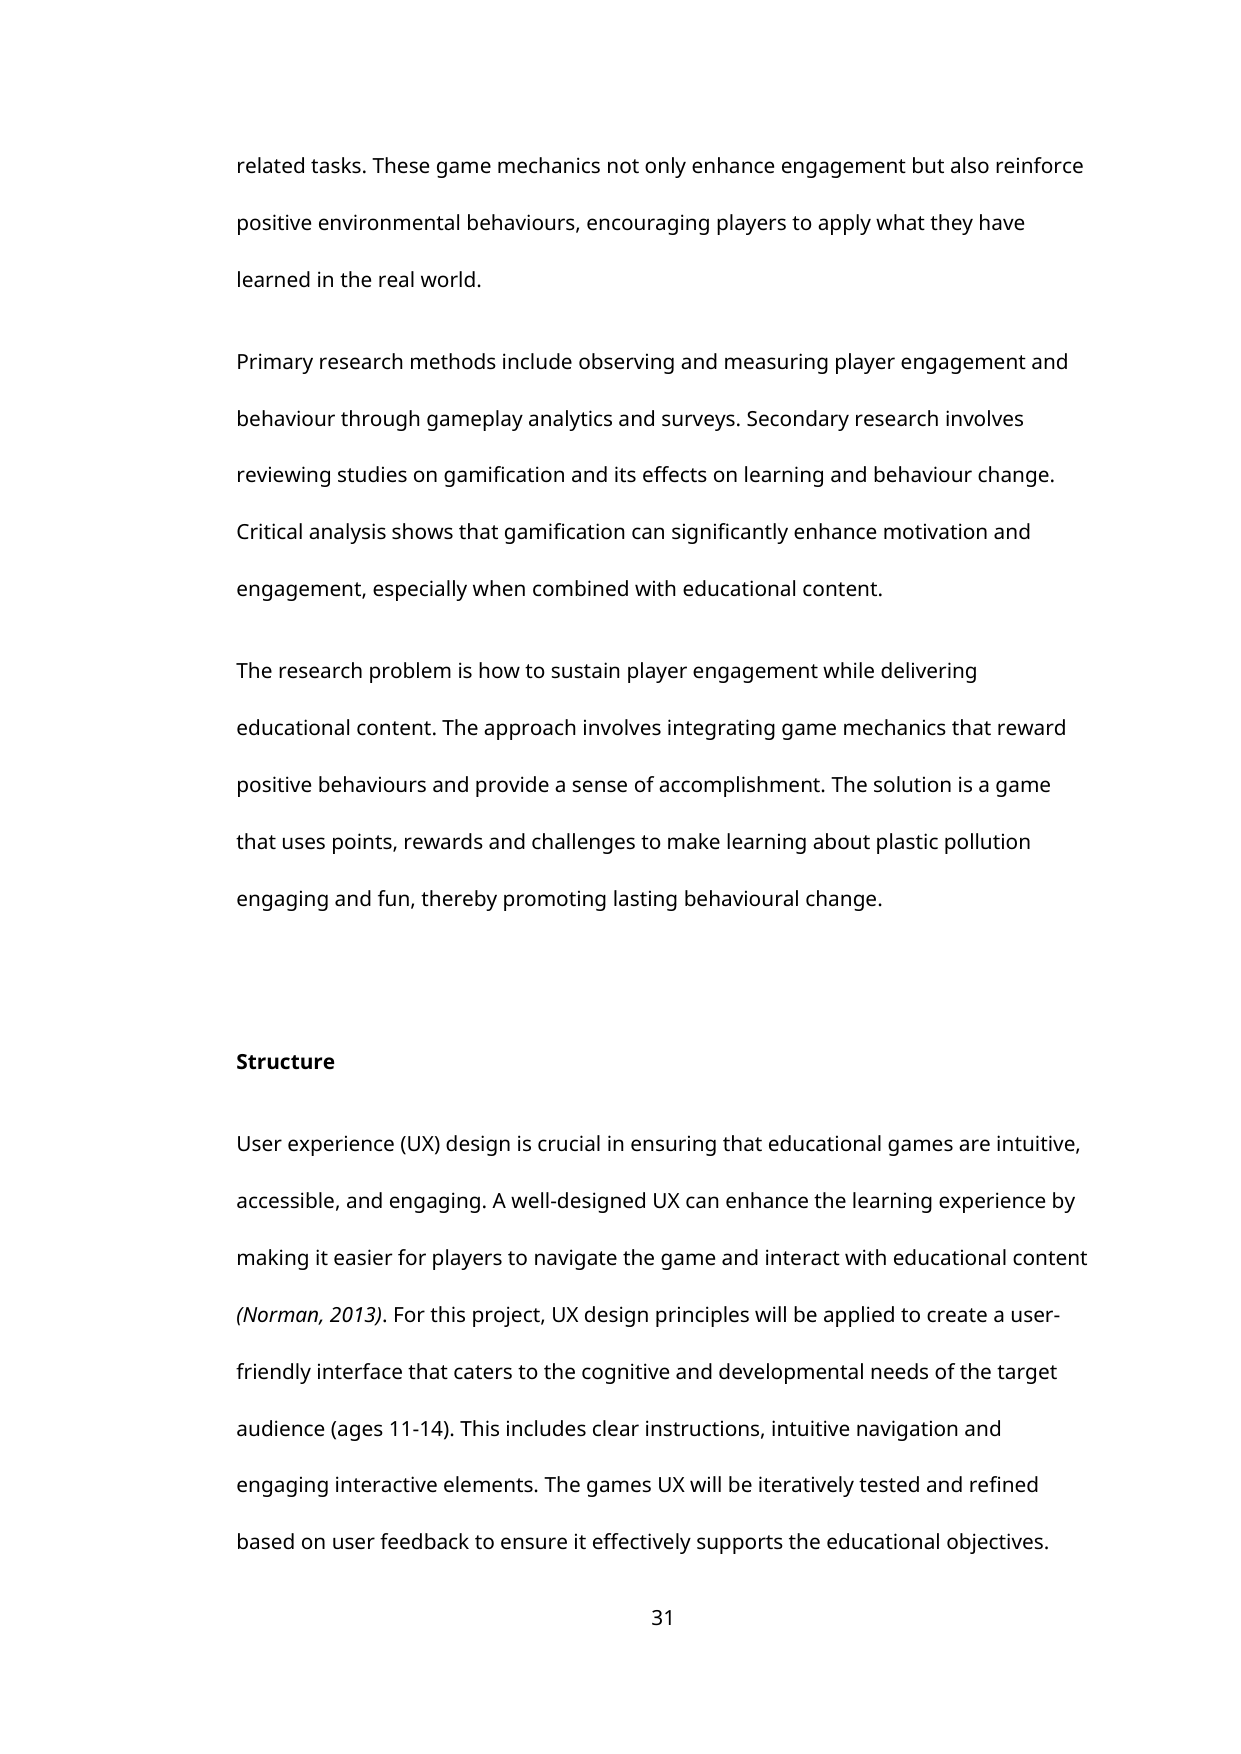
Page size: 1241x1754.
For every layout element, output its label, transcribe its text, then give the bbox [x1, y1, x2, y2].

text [236, 151, 1090, 293]
text User experience (UX) design is crucial in ensuring that educational games are intuitive, accessible, and engaging. A well-designed UX can enhance the learning experience by making it easier for players to navigate the game and interact with educational content (Norman, 2013). For this project, UX design principles will be applied to create a user-friendly interface that caters to the cognitive and developmental needs of the target audience (ages 11-14). This includes clear instructions, intuitive navigation and engaging interactive elements. The games UX will be iteratively tested and refined based on user feedback to ensure it effectively supports the educational objectives. [236, 1129, 1090, 1556]
text The research problem is how to sustain player engagement while delivering educational content. The approach involves integrating game mechanics that reward positive behaviours and provide a sense of accomplishment. The solution is a game that uses points, rewards and challenges to make learning about plastic pollution engaging and fun, thereby promoting lasting behavioural change. [236, 656, 1090, 912]
text Structure [236, 1047, 1090, 1076]
text Primary research methods include observing and measuring player engagement and behaviour through gameplay analytics and surveys. Secondary research involves reviewing studies on gamification and its effects on learning and behaviour change. Critical analysis shows that gamification can significantly enhance motivation and engagement, especially when combined with educational content. [236, 347, 1090, 603]
